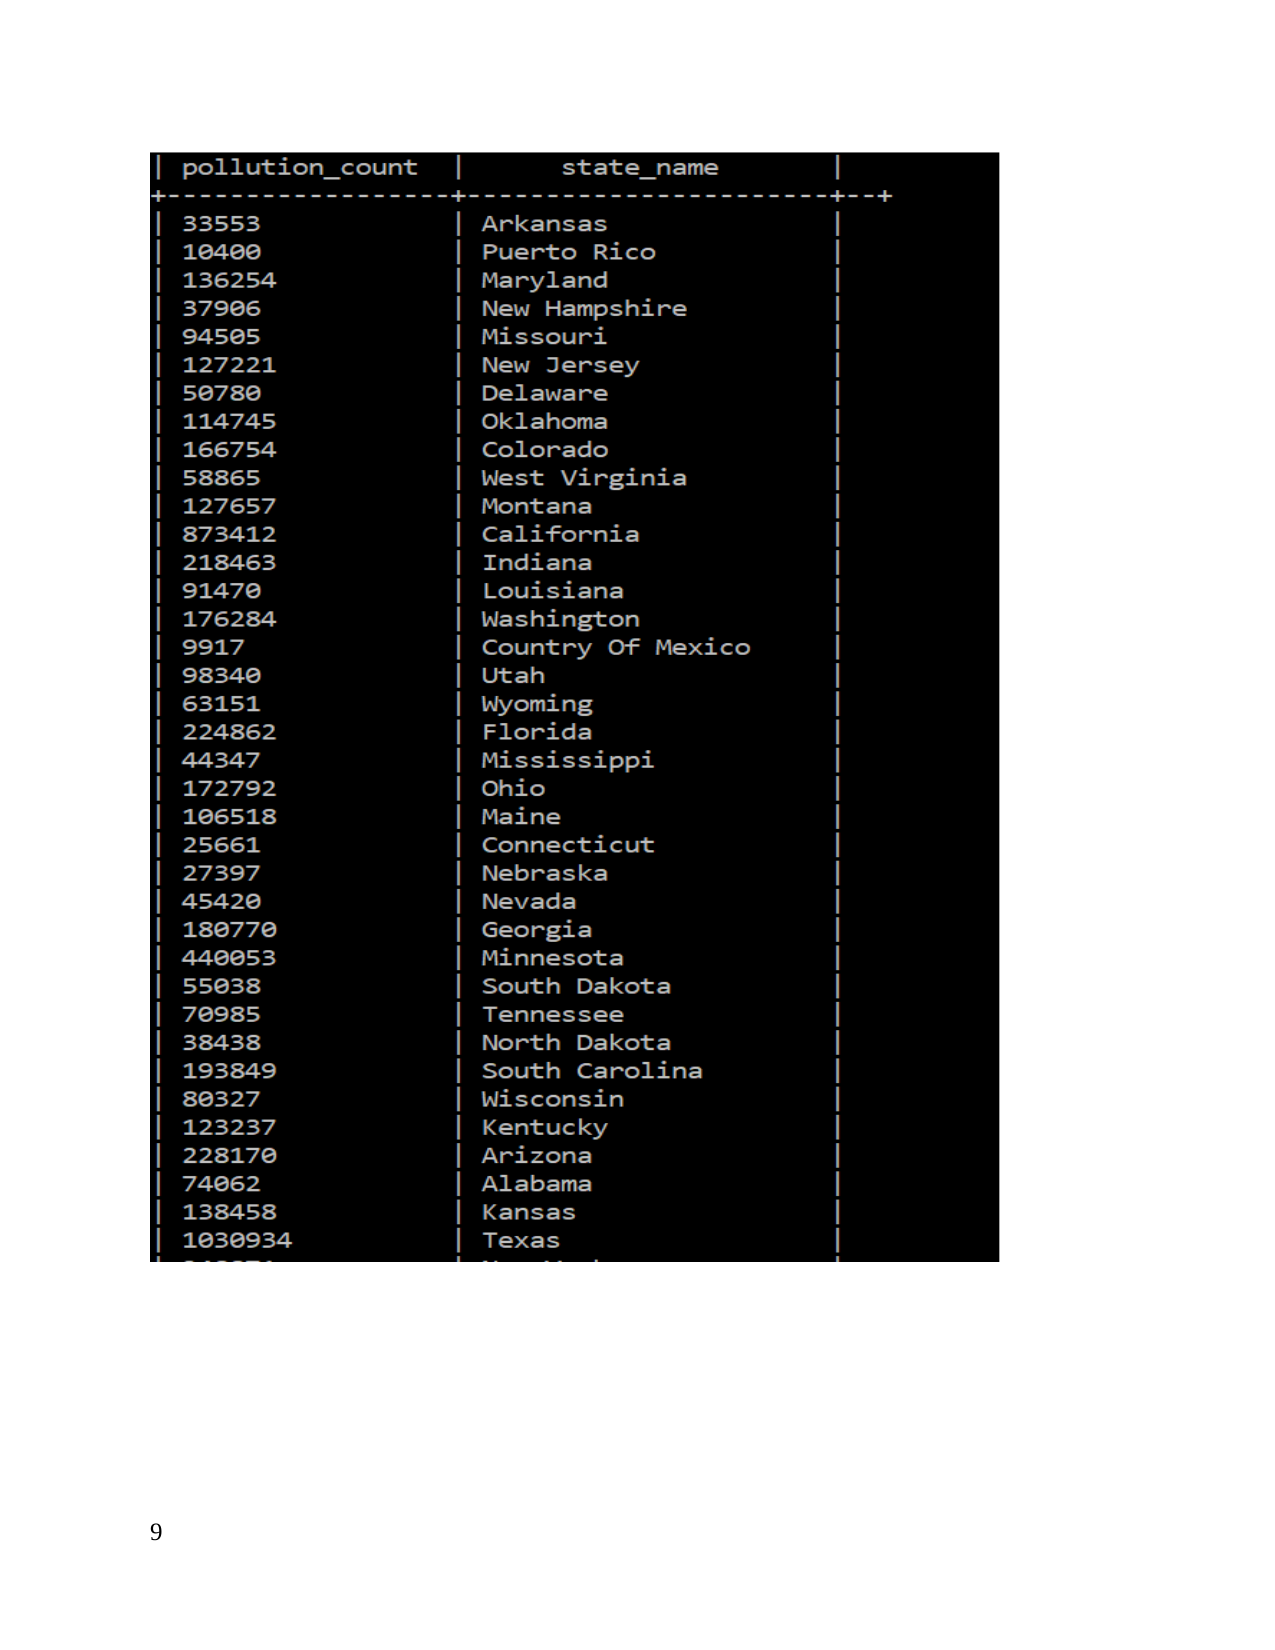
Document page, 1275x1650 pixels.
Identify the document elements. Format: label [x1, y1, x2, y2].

picture [150, 150, 1000, 1262]
